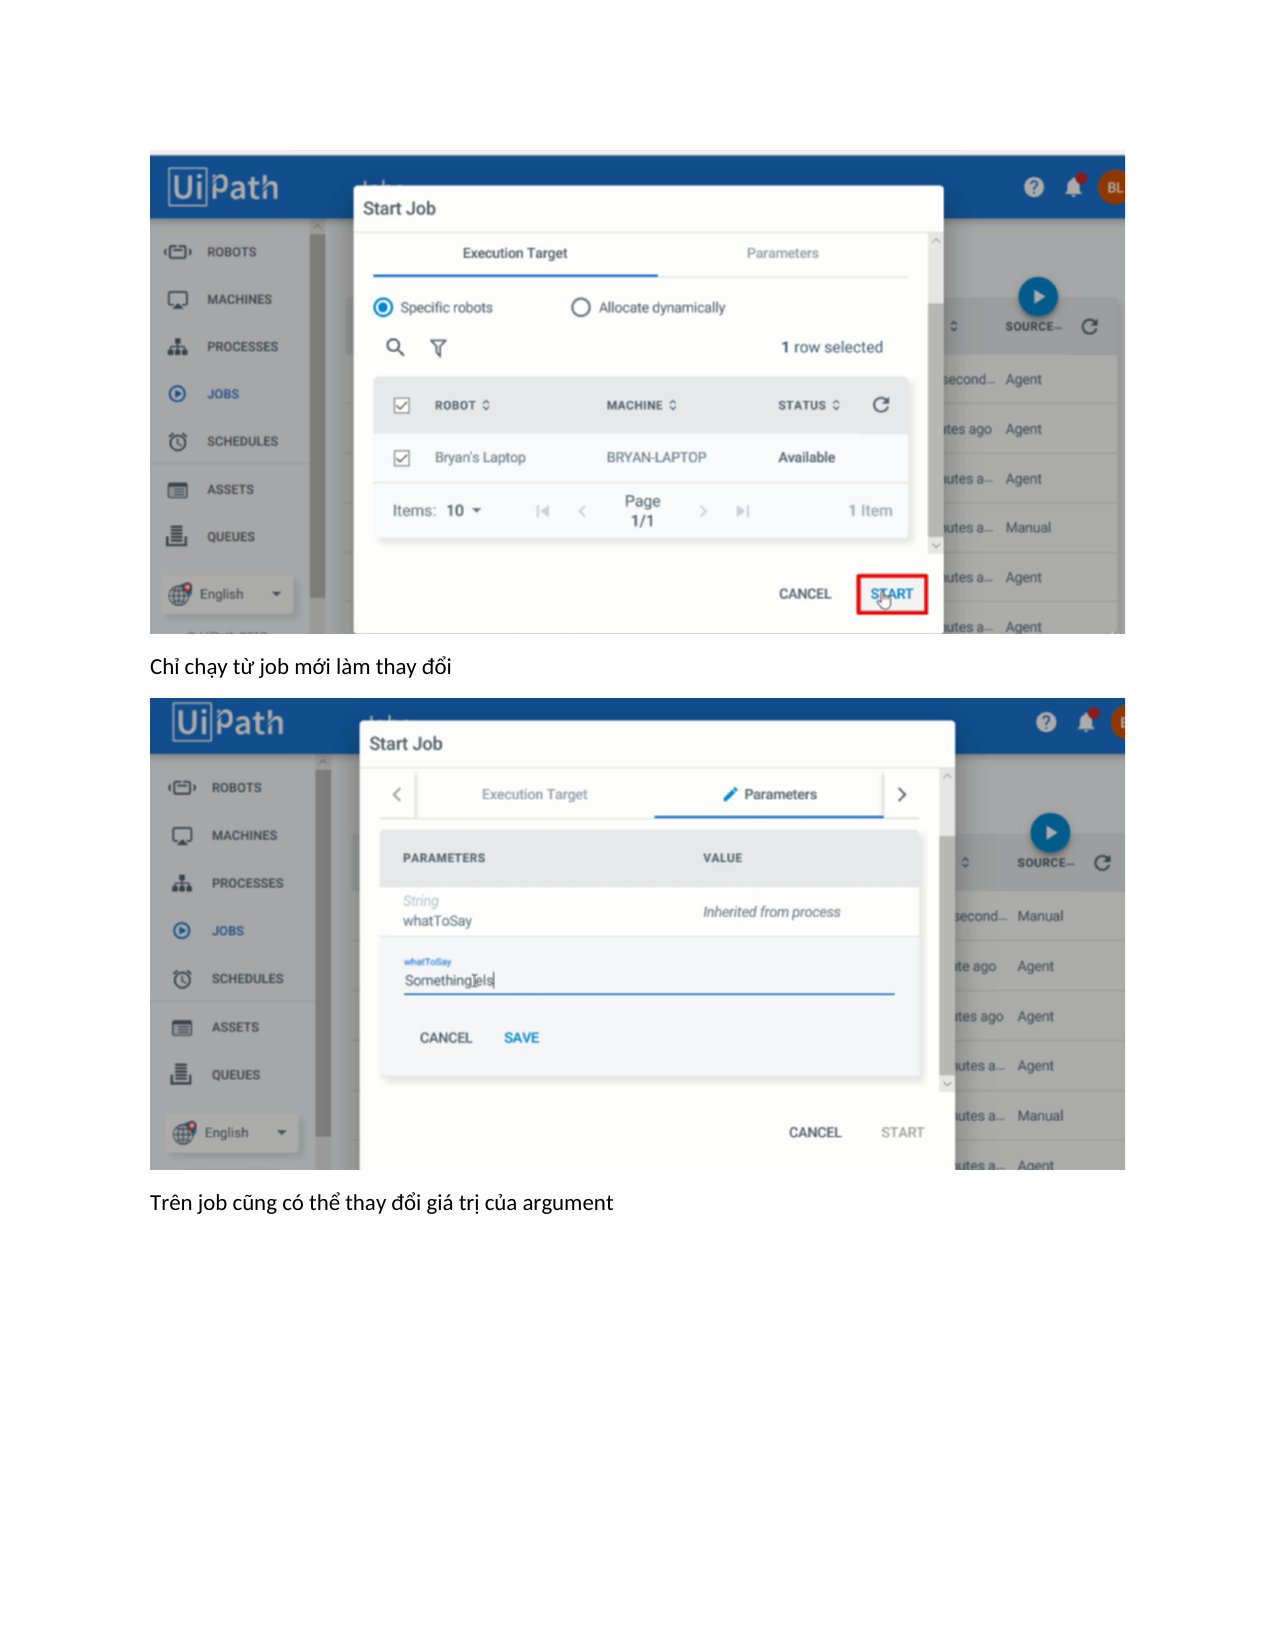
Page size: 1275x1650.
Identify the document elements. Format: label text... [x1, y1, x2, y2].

text Chỉ chạy từ job mới làm thay đổi [150, 652, 1125, 680]
picture [150, 150, 1125, 634]
picture [150, 698, 1125, 1170]
text Trên job cũng có thể thay đổi giá trị của argument [150, 1188, 1125, 1216]
